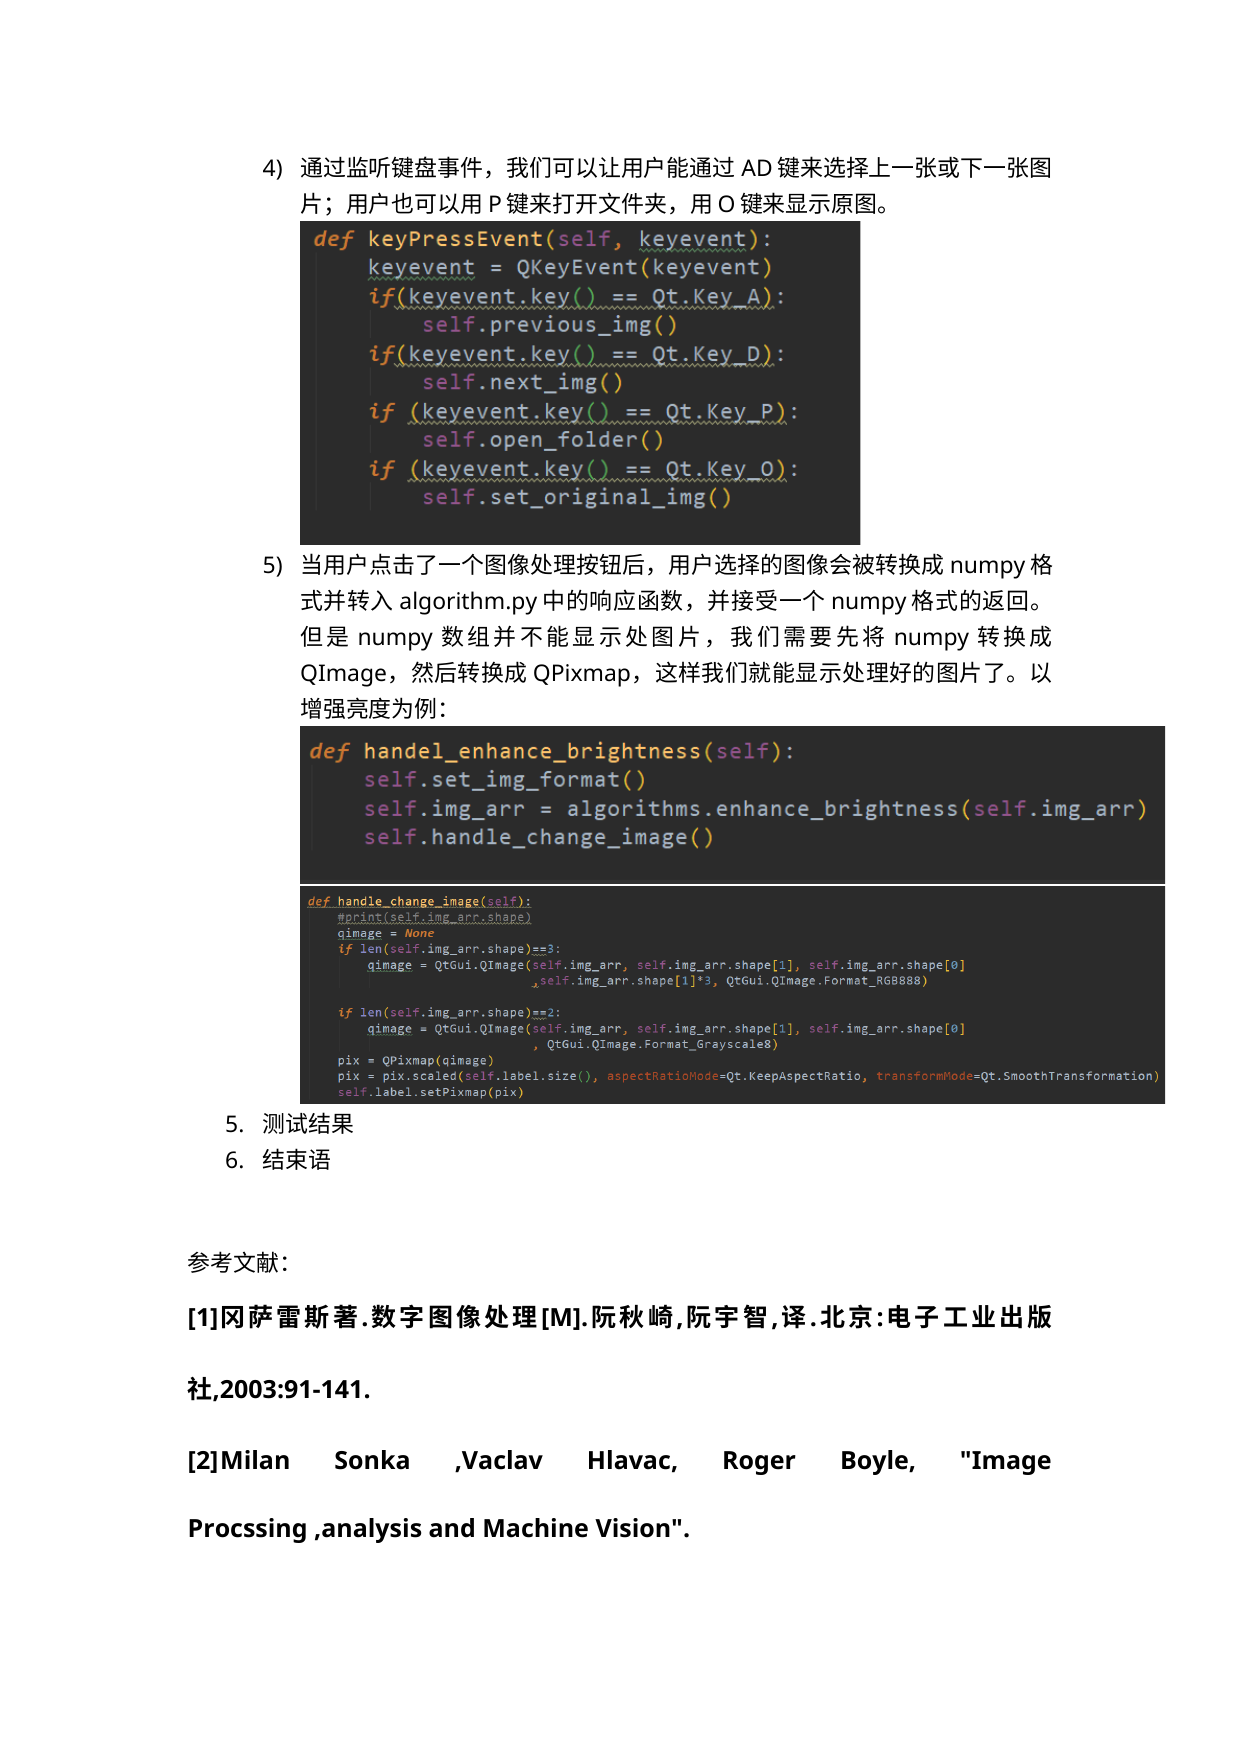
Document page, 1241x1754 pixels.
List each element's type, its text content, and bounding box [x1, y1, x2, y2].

list Milan Sonka ,Vaclav Hlavac, Roger Boyle, "Image Procssing ,analysis and Machine Vision". [187, 1442, 1053, 1544]
text 参考文献： [187, 1245, 1053, 1278]
list 冈萨雷斯著.数字图像处理[M].阮秋崎,阮宇智,译.北京:电子工业出版社,2003:91-141. [187, 1297, 1053, 1406]
picture [300, 221, 861, 545]
list 测试结果 [225, 1106, 1053, 1139]
list 当用户点击了一个图像处理按钮后，用户选择的图像会被转换成numpy格式并转入algorithm.py中的响应函数，并接受一个numpy格式的返回。但是numpy数组并不能显示处图片，我们需要先将numpy转换成QImage，然后转换成QPixmap，这样我们就能显示处理好的图片了。以增强亮度为例： [262, 547, 1053, 724]
list 通过监听键盘事件，我们可以让用户能通过AD键来选择上一张或下一张图片；用户也可以用P键来打开文件夹，用O键来显示原图。 [262, 150, 1053, 219]
list 结束语 [225, 1142, 1053, 1175]
picture [300, 886, 1166, 1104]
picture [300, 726, 1166, 884]
